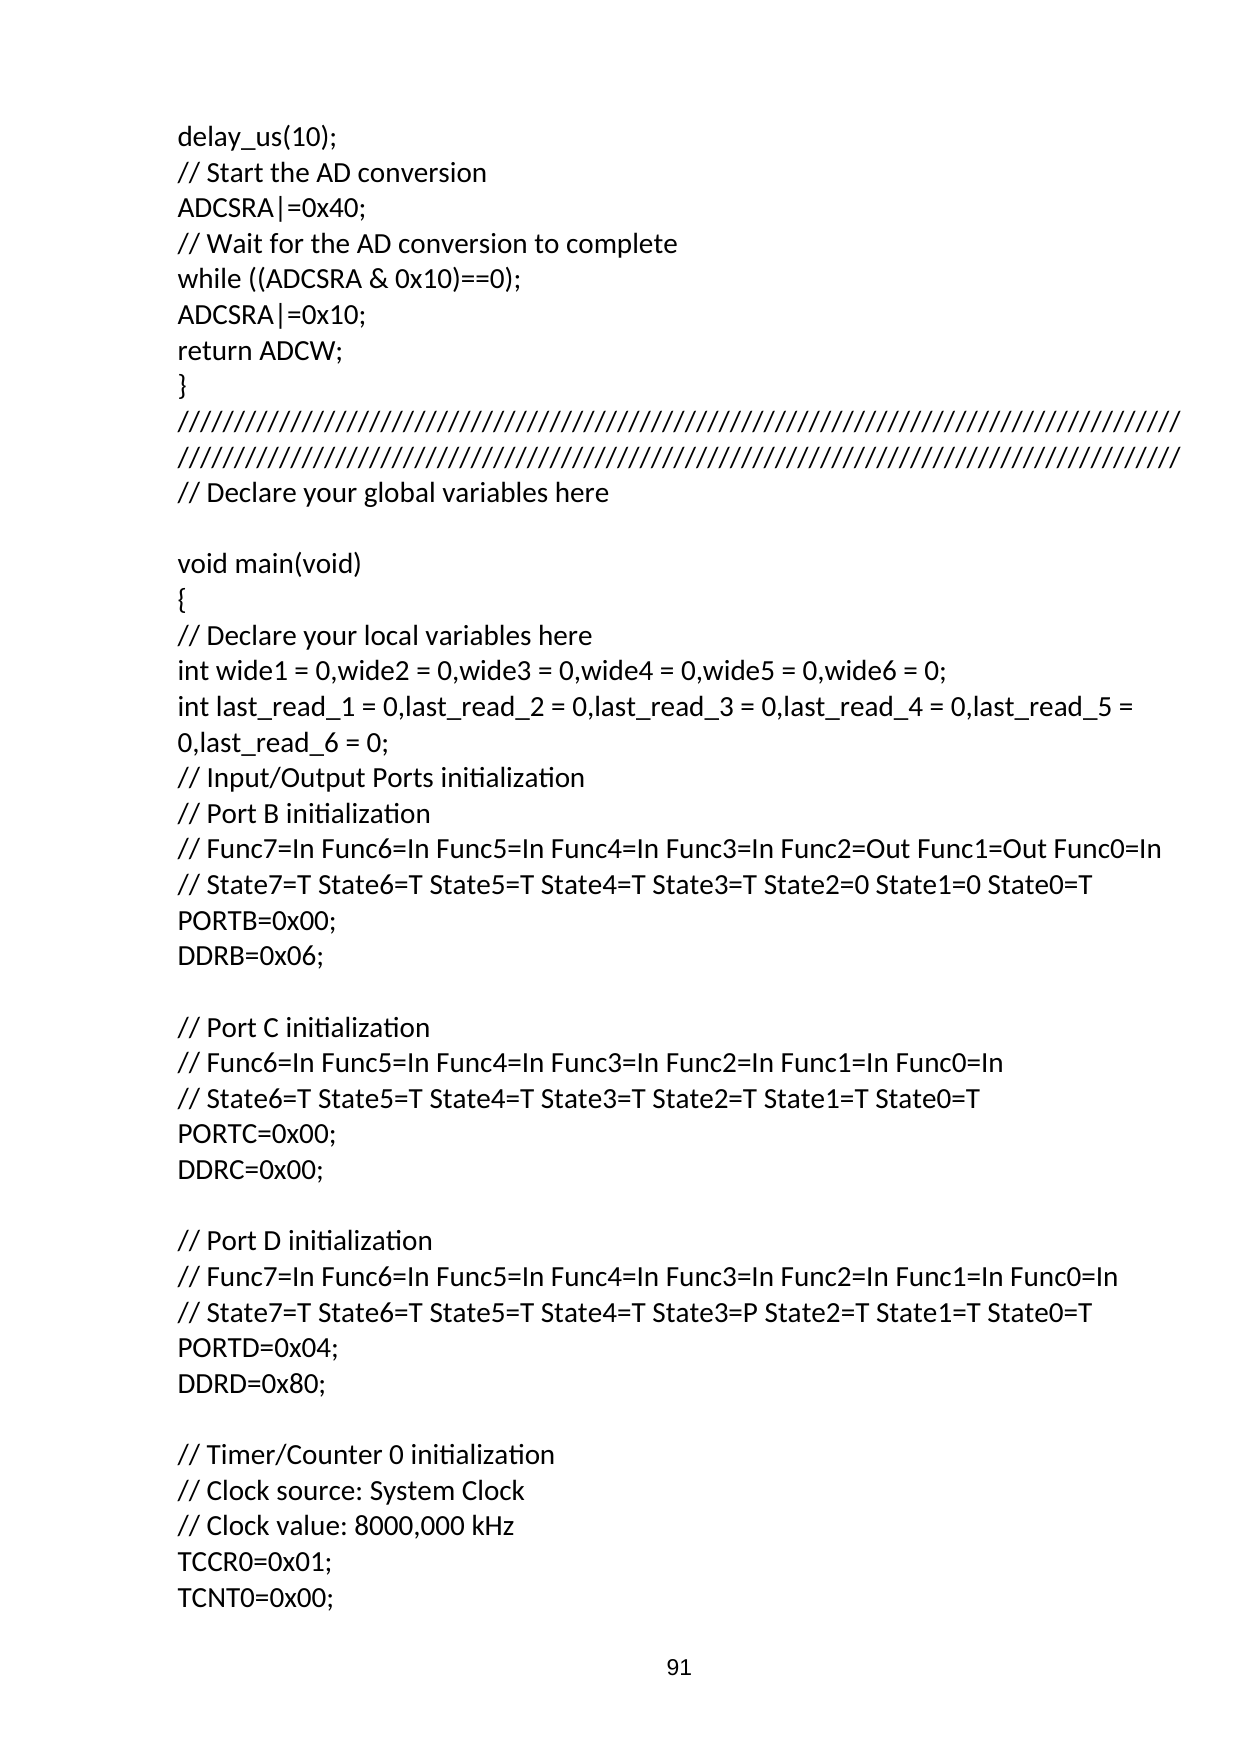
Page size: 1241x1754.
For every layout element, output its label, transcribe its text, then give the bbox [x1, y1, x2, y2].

text return ADCW; [177, 332, 1181, 367]
text // Func7=In Func6=In Func5=In Func4=In Func3=In Func2=Out Func1=Out Func0=In [177, 831, 1181, 866]
text ///////////////////////////////////////////////////////////////////////////////////////// [177, 403, 1181, 439]
text // Declare your local variables here [177, 617, 1181, 652]
text DDRB=0x06; [177, 937, 1181, 973]
text // Port B initialization [177, 795, 1181, 831]
text void main(void) [177, 546, 1181, 581]
text // Func6=In Func5=In Func4=In Func3=In Func2=In Func1=In Func0=In [177, 1044, 1181, 1080]
text // Port D initialization [177, 1222, 1181, 1258]
text TCNT0=0x00; [177, 1579, 1181, 1614]
text // Clock value: 8000,000 kHz [177, 1507, 1181, 1543]
text ADCSRA|=0x40; [177, 189, 1181, 225]
text PORTB=0x00; [177, 902, 1181, 937]
text int wide1 = 0,wide2 = 0,wide3 = 0,wide4 = 0,wide5 = 0,wide6 = 0; [177, 652, 1181, 688]
text PORTD=0x04; [177, 1329, 1181, 1365]
text // State6=T State5=T State4=T State3=T State2=T State1=T State0=T [177, 1080, 1181, 1116]
text // Clock source: System Clock [177, 1472, 1181, 1507]
text while ((ADCSRA & 0x10)==0); [177, 261, 1181, 296]
text // Port C initialization [177, 1009, 1181, 1044]
text DDRD=0x80; [177, 1365, 1181, 1401]
text // Func7=In Func6=In Func5=In Func4=In Func3=In Func2=In Func1=In Func0=In [177, 1258, 1181, 1294]
text // Timer/Counter 0 initialization [177, 1436, 1181, 1472]
text // State7=T State6=T State5=T State4=T State3=T State2=0 State1=0 State0=T [177, 866, 1181, 902]
text // Start the AD conversion [177, 154, 1181, 189]
text { [177, 581, 1181, 617]
text delay_us(10); [177, 118, 1181, 154]
text // State7=T State6=T State5=T State4=T State3=P State2=T State1=T State0=T [177, 1294, 1181, 1329]
text PORTC=0x00; [177, 1116, 1181, 1151]
text ADCSRA|=0x10; [177, 296, 1181, 332]
text DDRC=0x00; [177, 1151, 1181, 1187]
text // Declare your global variables here [177, 474, 1181, 510]
text TCCR0=0x01; [177, 1543, 1181, 1579]
text ///////////////////////////////////////////////////////////////////////////////////////// [177, 439, 1181, 474]
text int last_read_1 = 0,last_read_2 = 0,last_read_3 = 0,last_read_4 = 0,last_read_5 = 0,last_read_6 = 0; [177, 688, 1181, 759]
text // Input/Output Ports initialization [177, 759, 1181, 795]
text // Wait for the AD conversion to complete [177, 225, 1181, 261]
text } [177, 367, 1181, 403]
